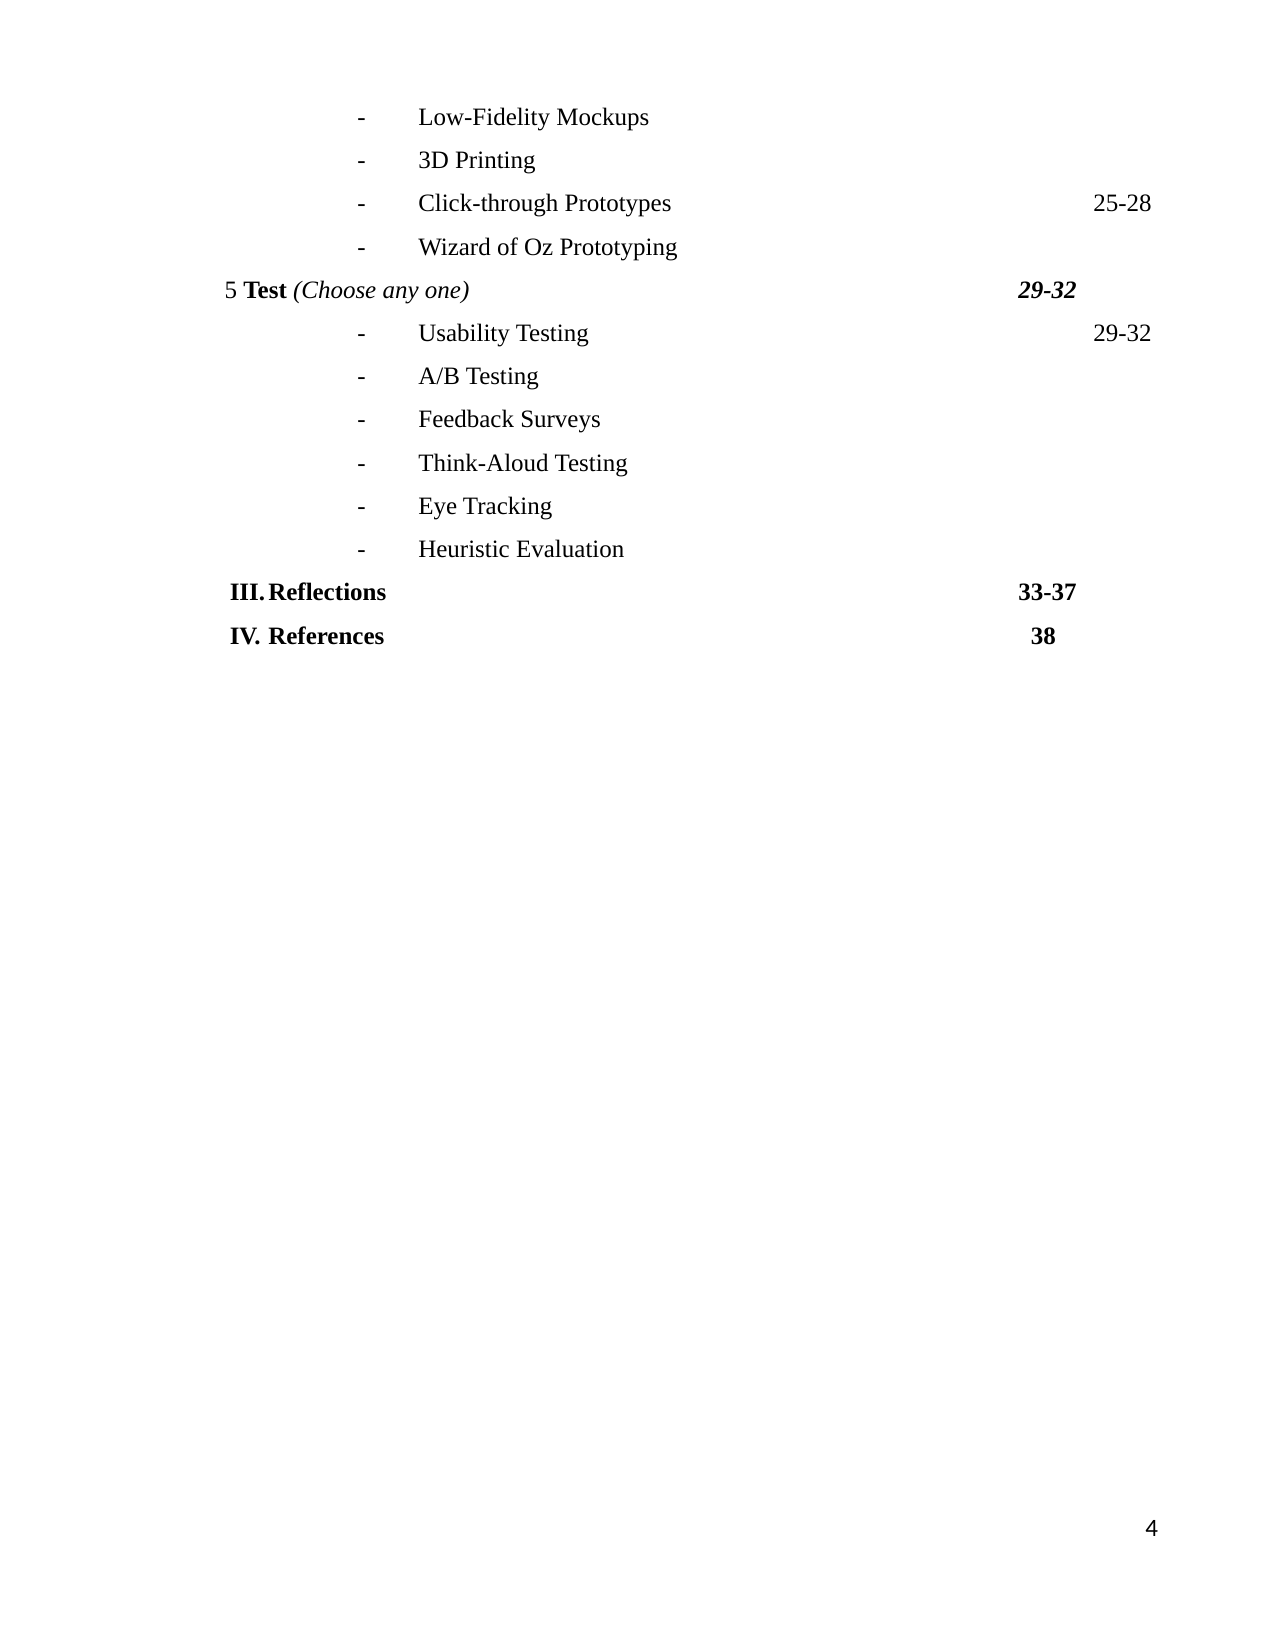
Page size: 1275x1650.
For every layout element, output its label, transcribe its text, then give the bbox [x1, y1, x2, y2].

text 5 Test (Choose any one) 29-32 [118, 275, 1157, 304]
list 3D Printing [357, 145, 1157, 174]
list Feedback Surveys [357, 404, 1157, 433]
list A/B Testing [357, 361, 1157, 390]
list Think-Aloud Testing [357, 448, 1157, 477]
list Eye Tracking [357, 491, 1157, 520]
list Usability Testing 29-32 [357, 318, 1157, 347]
list Reflections 33-37 [229, 577, 1157, 606]
list Heuristic Evaluation [357, 534, 1157, 563]
list Low-Fidelity Mockups [357, 102, 1157, 131]
list References 38 [229, 621, 1157, 649]
list Click-through Prototypes 25-28 [357, 188, 1157, 217]
list Wizard of Oz Prototyping [357, 232, 1157, 260]
